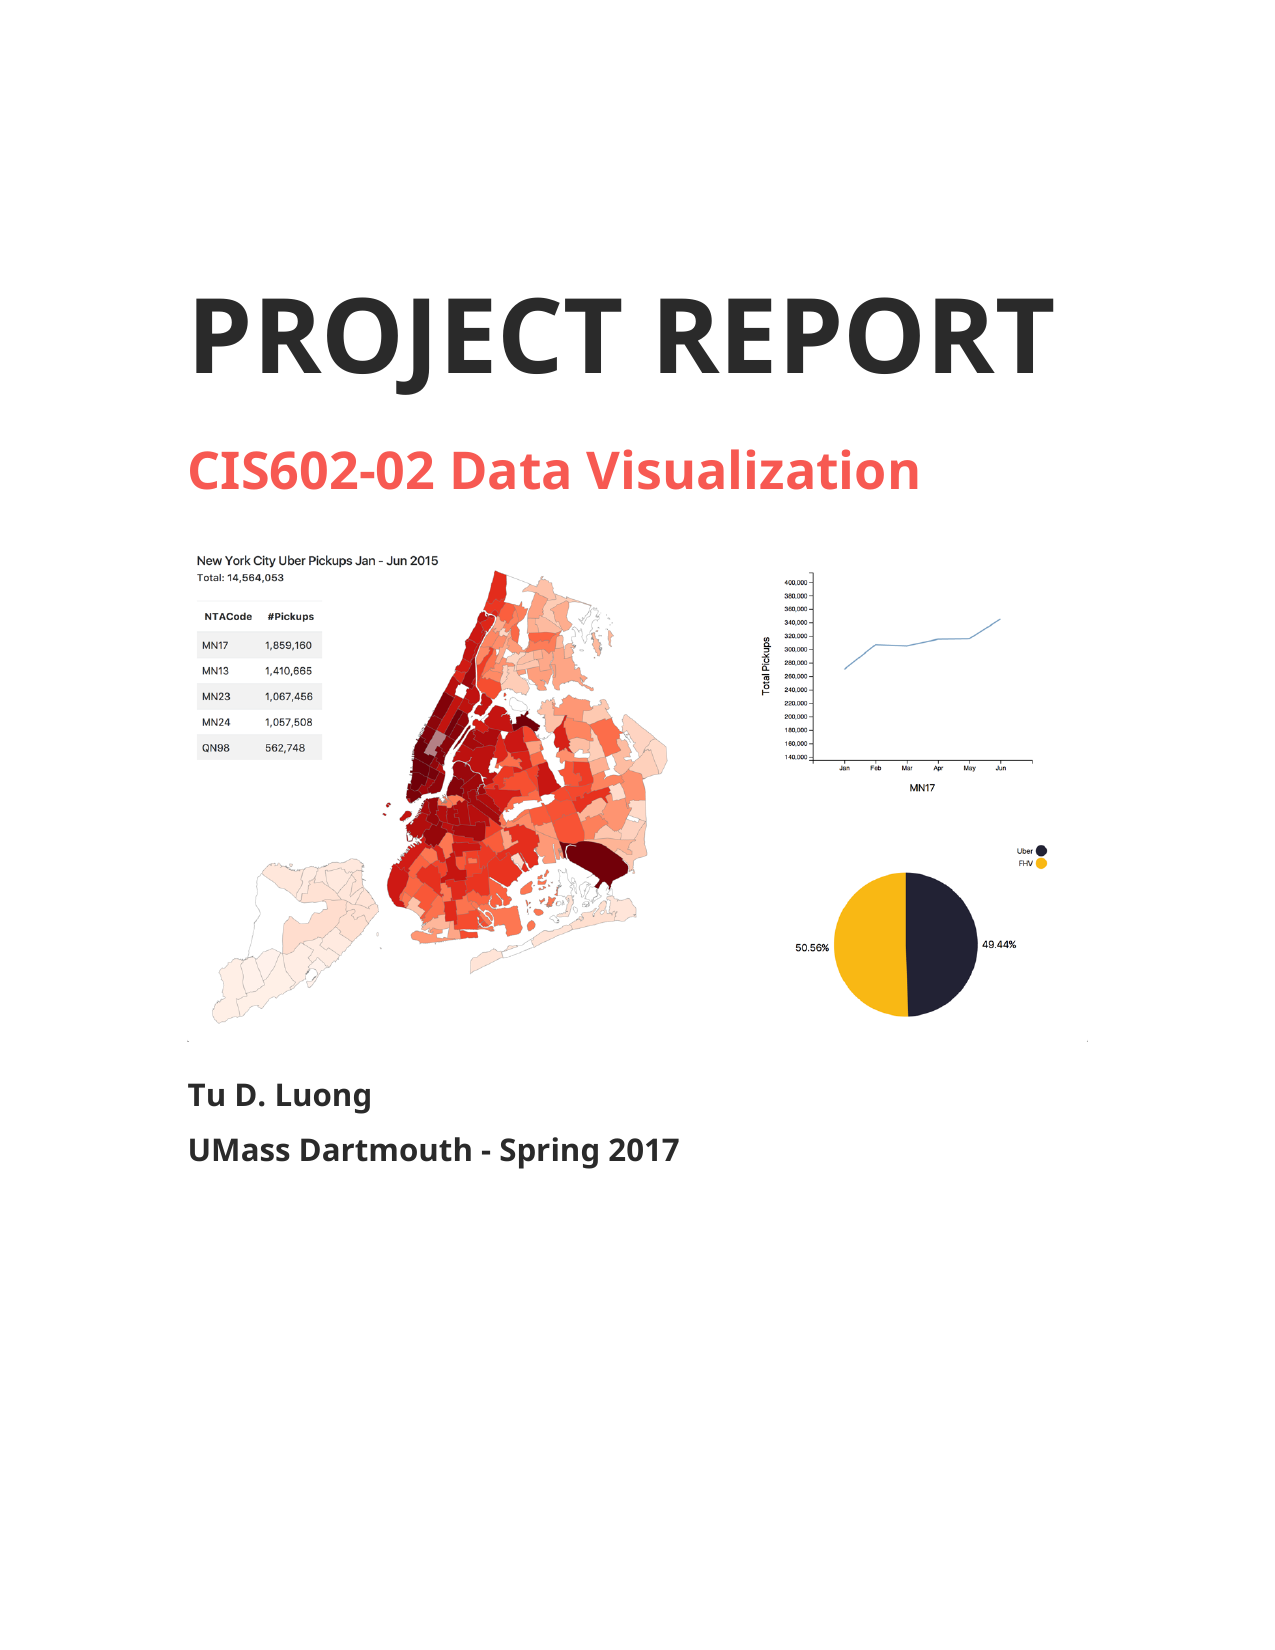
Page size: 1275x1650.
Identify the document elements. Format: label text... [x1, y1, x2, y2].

title Project Report [187, 262, 1087, 404]
text Tu D. Luong [187, 1073, 1087, 1115]
text UMass Dartmouth - Spring 2017 [187, 1128, 1087, 1171]
subtitle CIS602-02 Data Visualization [187, 433, 1087, 504]
picture [187, 542, 1088, 1042]
